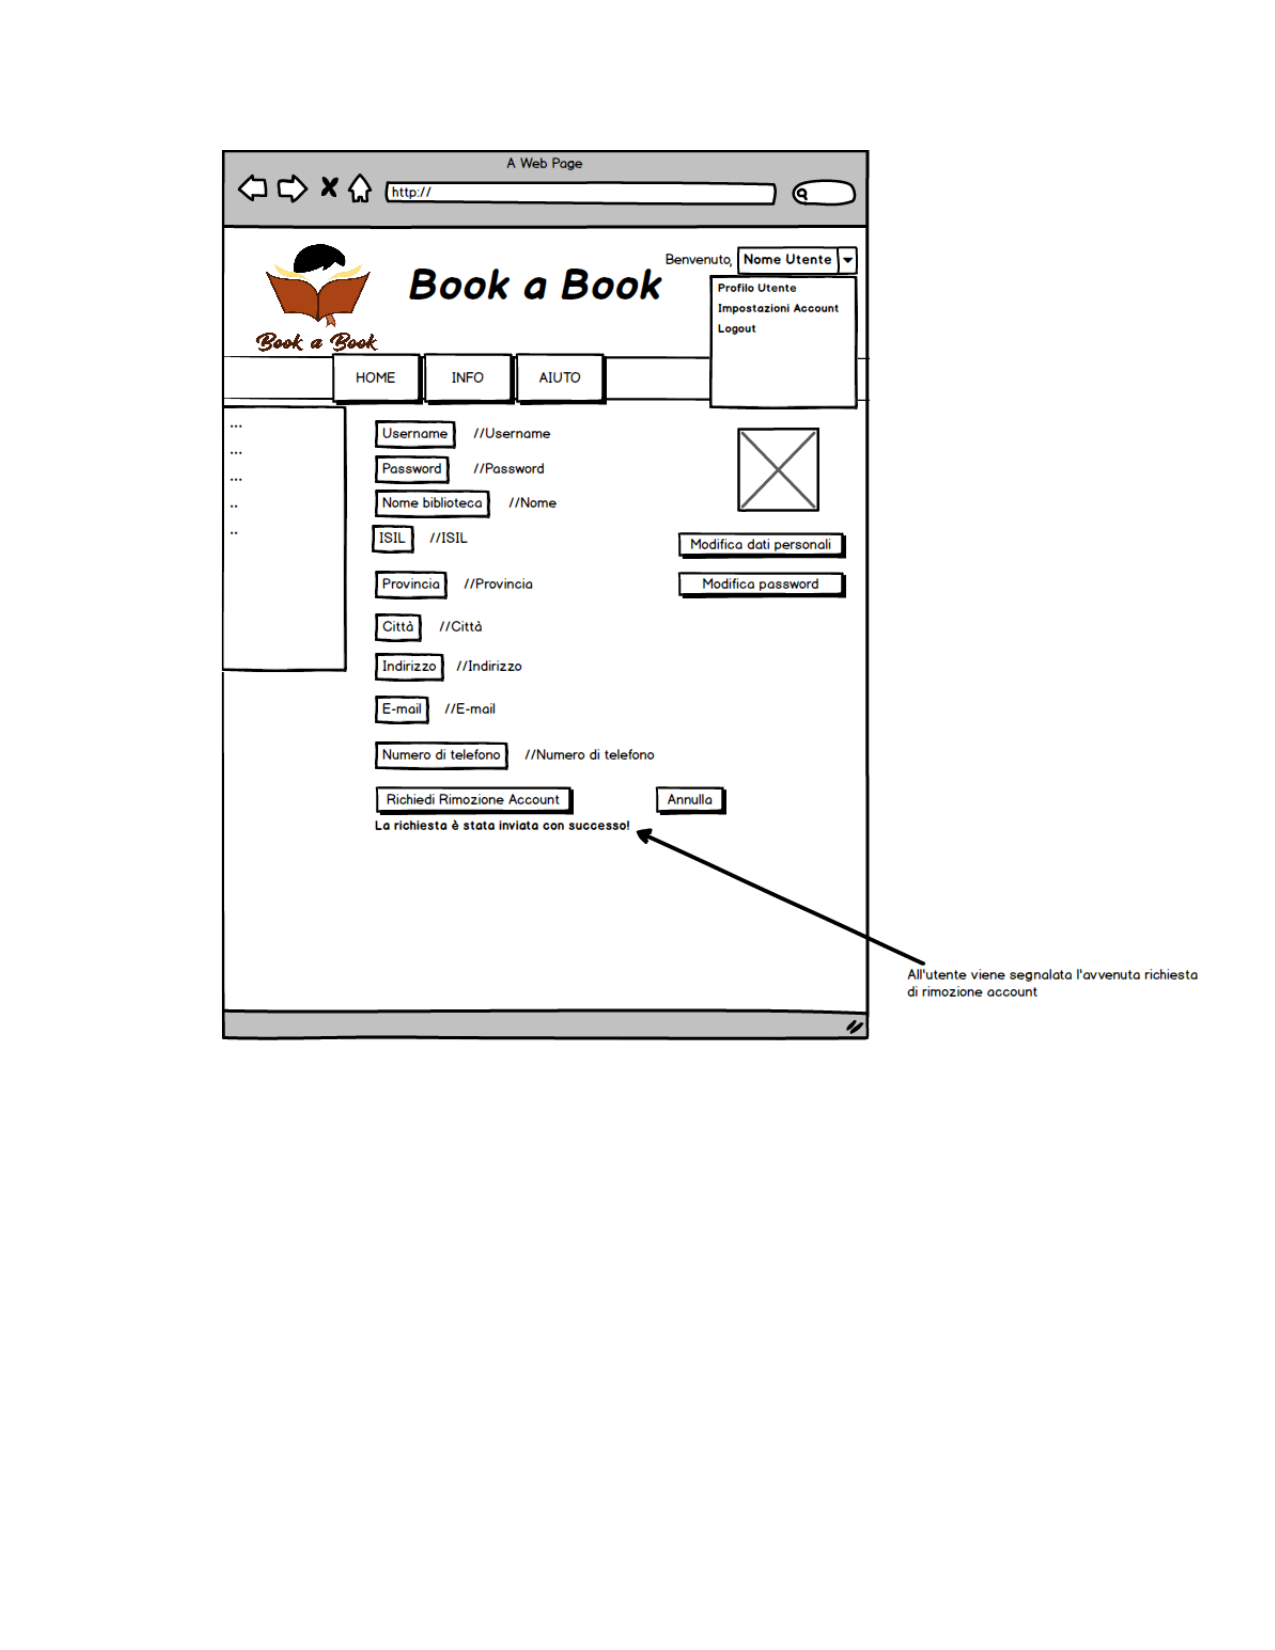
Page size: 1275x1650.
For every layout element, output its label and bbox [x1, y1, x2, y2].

picture [221, 150, 1200, 1050]
